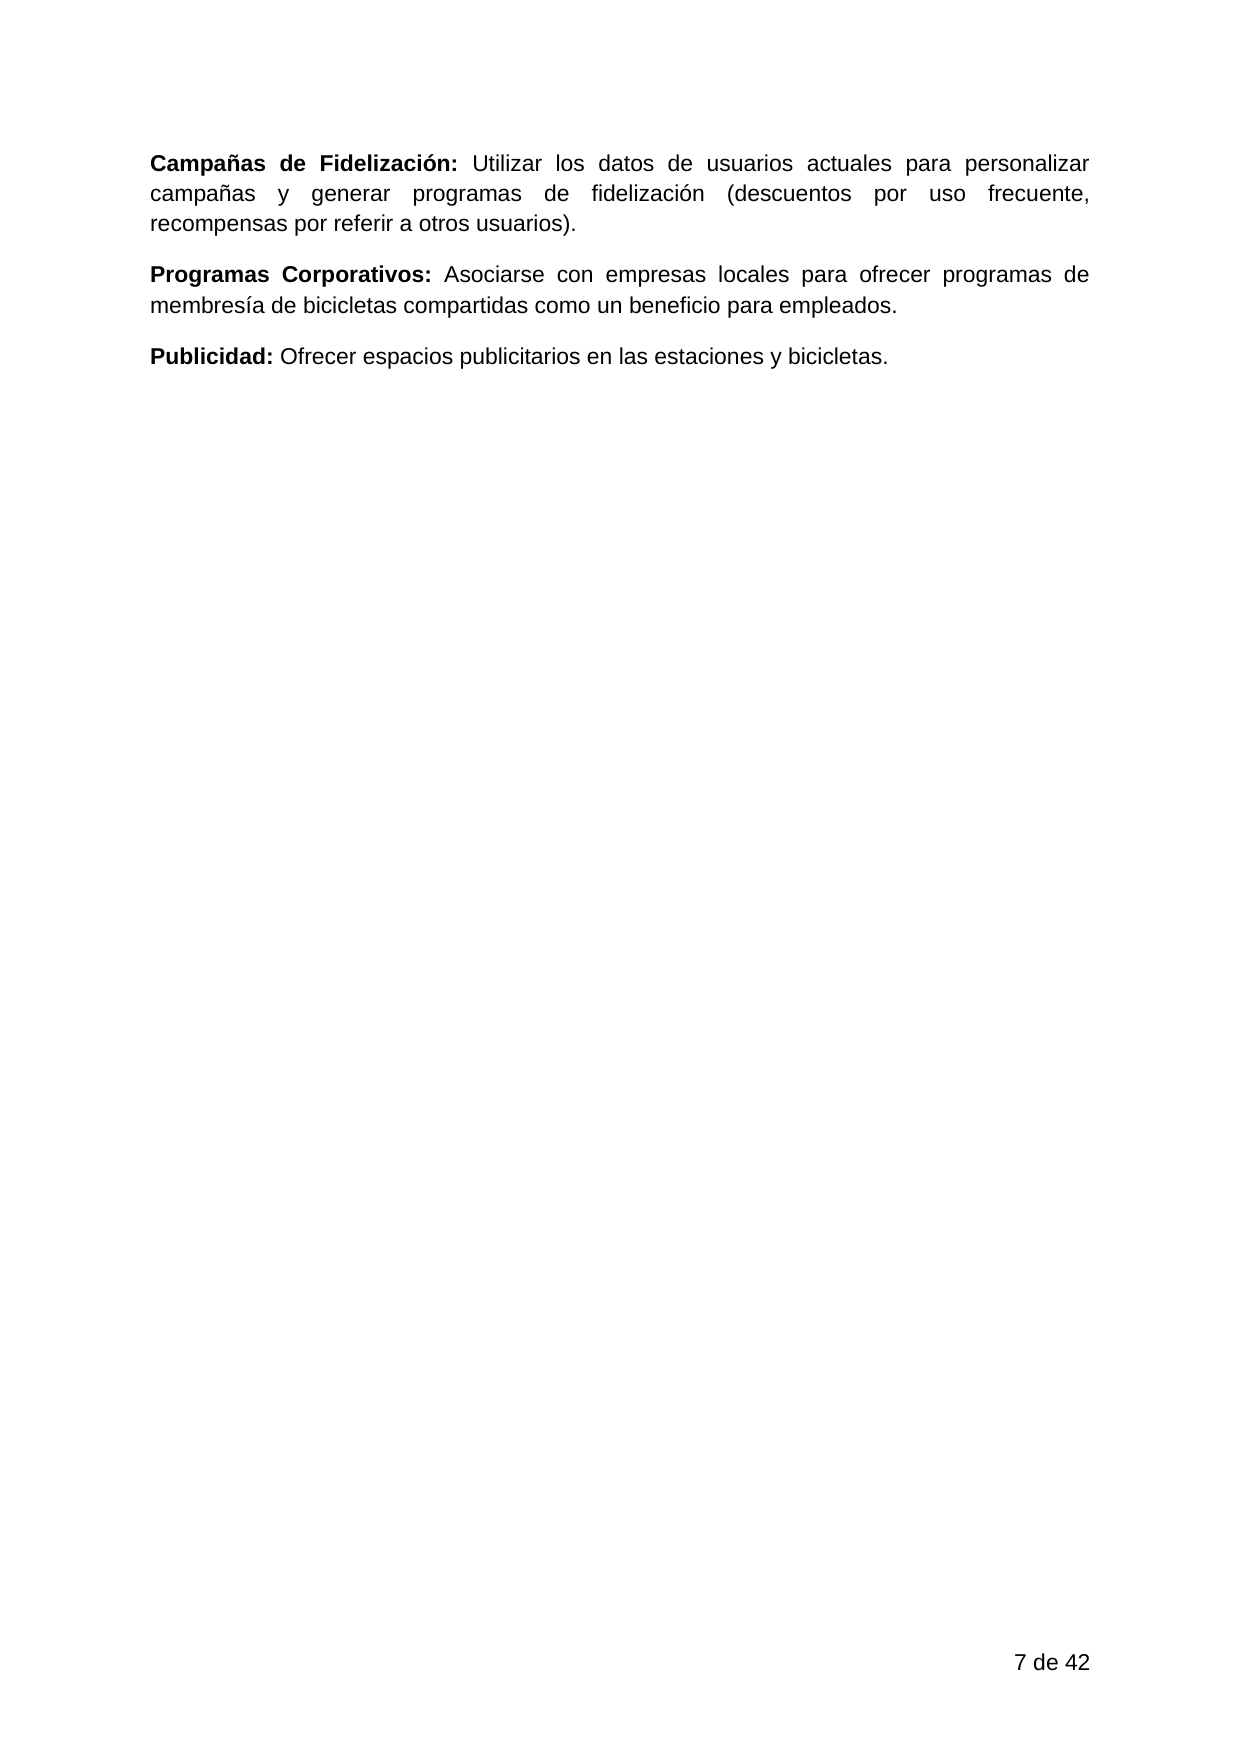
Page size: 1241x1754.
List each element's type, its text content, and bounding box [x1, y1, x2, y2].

text Publicidad: Ofrecer espacios publicitarios en las estaciones y bicicletas. [150, 343, 1090, 369]
text Programas Corporativos: Asociarse con empresas locales para ofrecer programas de membresía de bicicletas compartidas como un beneficio para empleados. [150, 261, 1090, 318]
text Campañas de Fidelización: Utilizar los datos de usuarios actuales para personalizar campañas y generar programas de fidelización (descuentos por uso frecuente, recompensas por referir a otros usuarios). [150, 150, 1090, 237]
